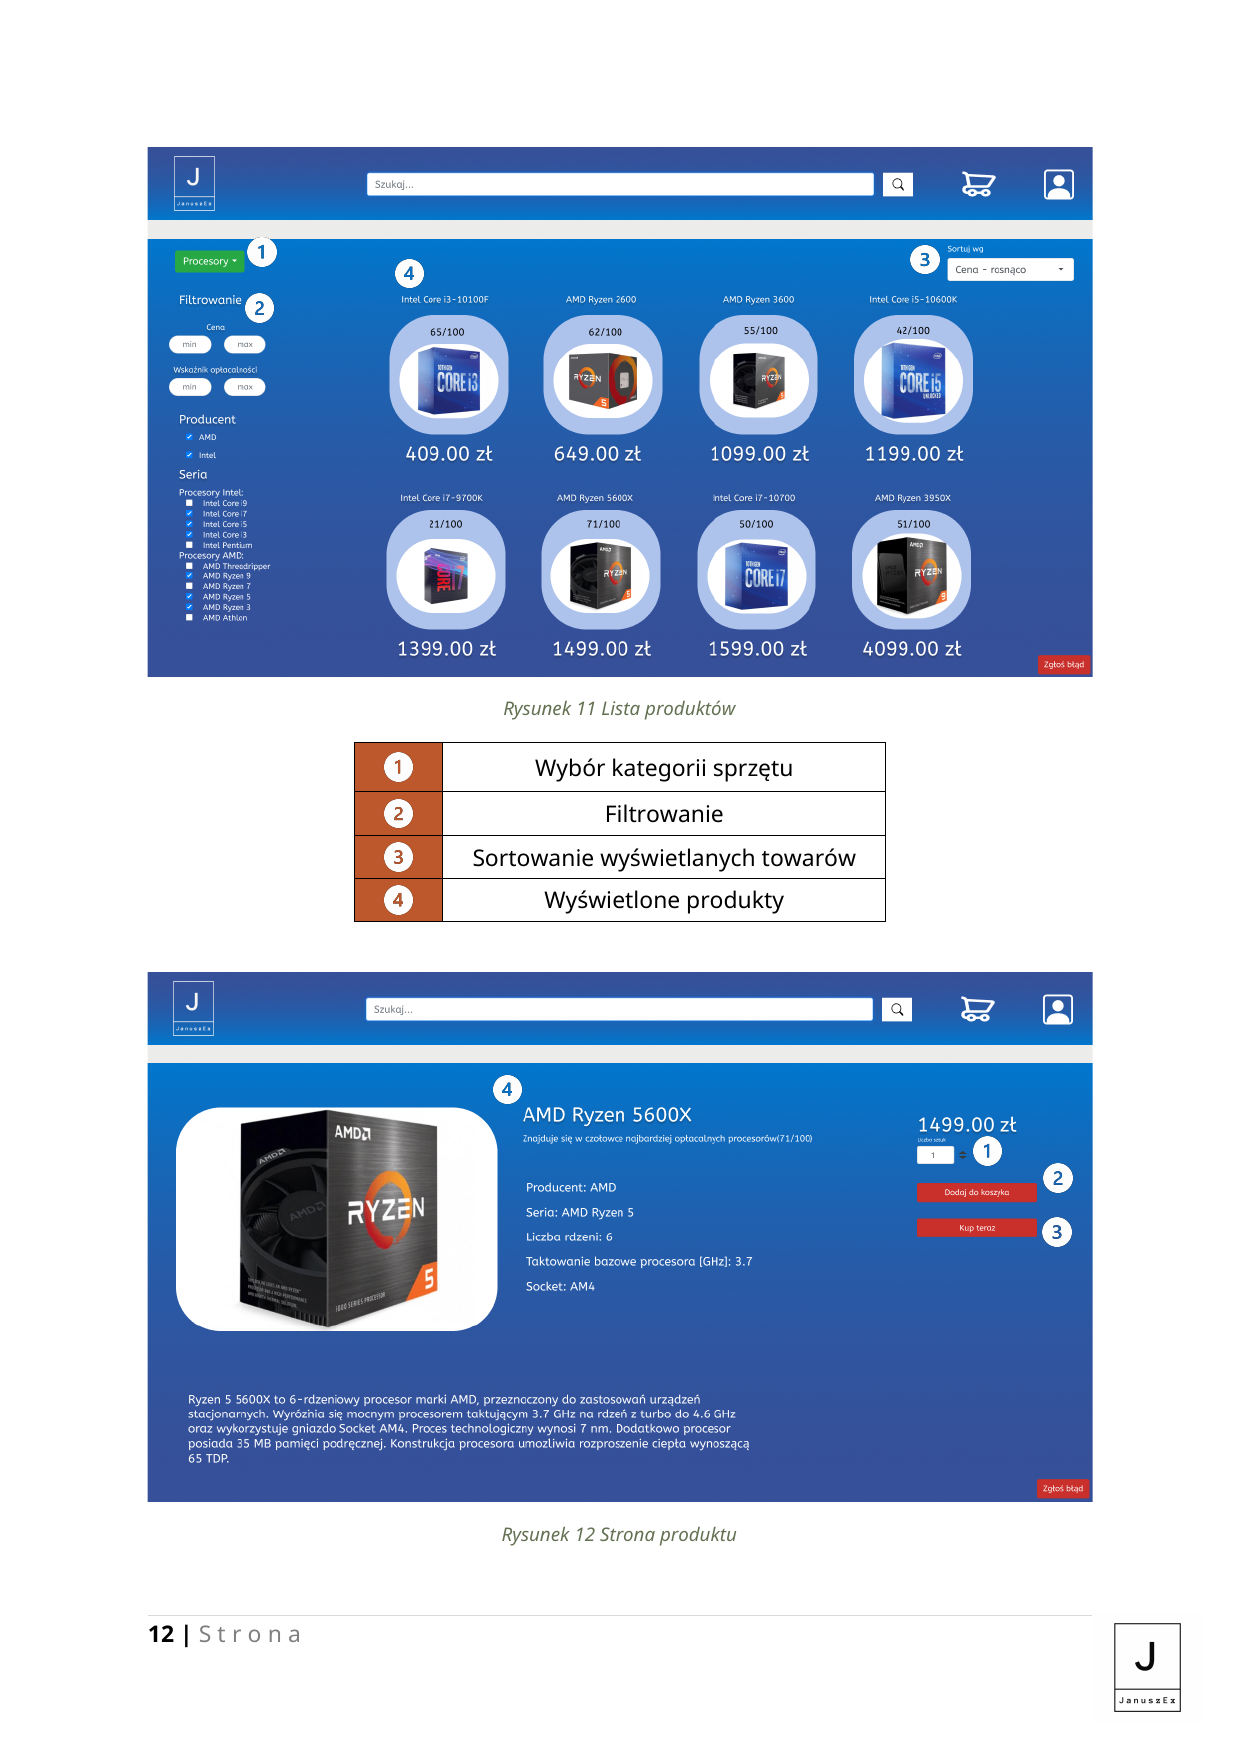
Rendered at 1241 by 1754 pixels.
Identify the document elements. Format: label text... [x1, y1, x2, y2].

picture [147, 147, 1093, 677]
picture [380, 838, 417, 876]
table_header [355, 743, 442, 791]
table_cell Filtrowanie [443, 792, 885, 835]
table_cell [355, 879, 442, 921]
picture [1092, 1613, 1203, 1723]
table_cell Sortowanie wyświetlanych towarów [443, 836, 885, 878]
table_cell [355, 836, 442, 878]
text Rysunek 11 Lista produktów [148, 696, 1092, 721]
table_cell Wyświetlone produkty [443, 879, 885, 921]
picture [147, 972, 1093, 1502]
picture [380, 881, 417, 919]
table_cell [355, 792, 442, 835]
text Rysunek 12 Strona produktu [148, 1521, 1092, 1547]
picture [380, 795, 417, 832]
table_header Wybór kategorii sprzętu [443, 743, 885, 791]
picture [380, 748, 417, 786]
